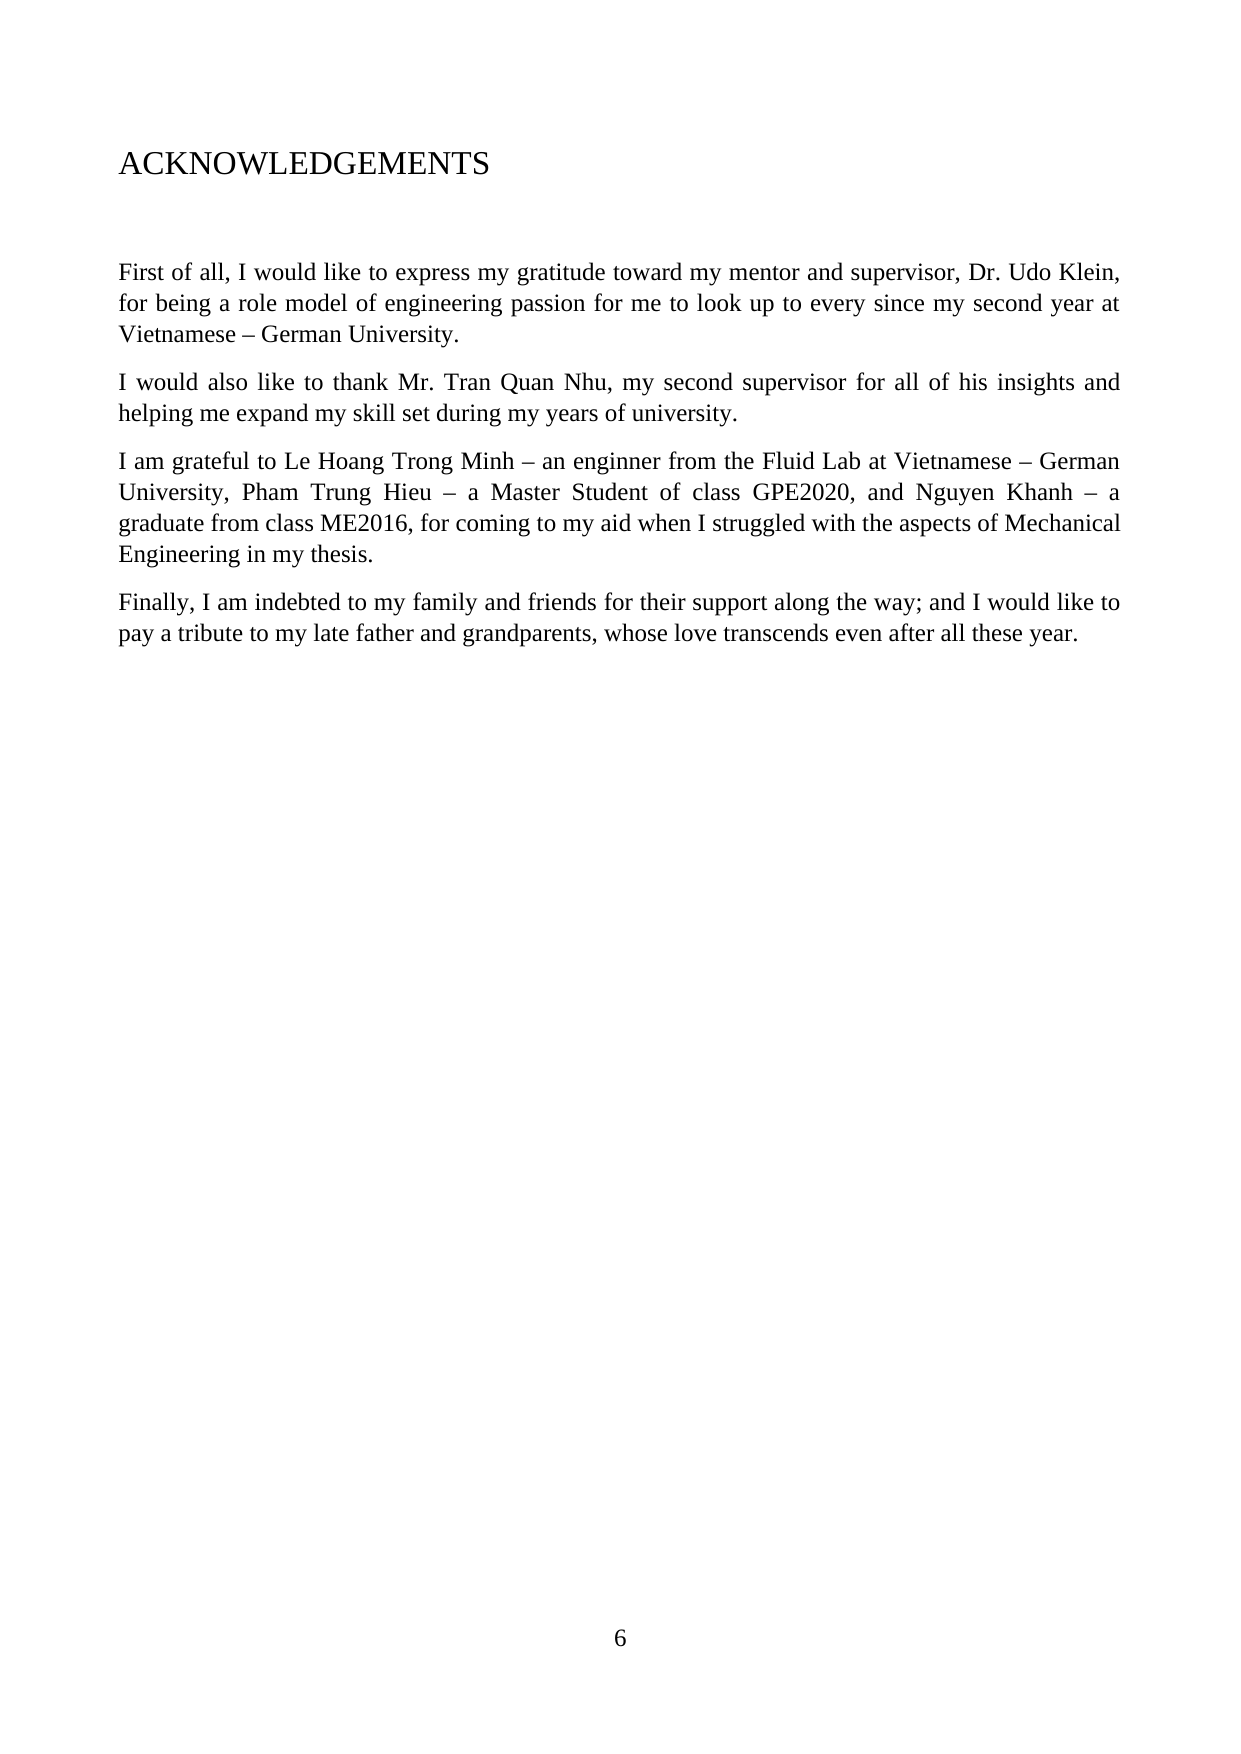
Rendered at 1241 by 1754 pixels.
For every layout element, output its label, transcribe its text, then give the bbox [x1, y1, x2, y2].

text Finally, I am indebted to my family and friends for their support along the way; and I would like to pay a tribute to my late father and grandparents, whose love transcends even after all these year. [118, 587, 1122, 646]
text I would also like to thank Mr. Tran Quan Nhu, my second supervisor for all of his insights and helping me expand my skill set during my years of university. [118, 367, 1122, 427]
text I am grateful to Le Hoang Trong Minh – an enginner from the Fluid Lab at Vietnamese – German University, Pham Trung Hieu – a Master Student of class GPE2020, and Nguyen Khanh – a graduate from class ME2016, for coming to my aid when I struggled with the aspects of Mechanical Engineering in my thesis. [118, 446, 1122, 568]
subtitle ACKNOWLEDGEMENTS [118, 143, 1122, 181]
text First of all, I would like to express my gratitude toward my mentor and supervisor, Dr. Udo Klein, for being a role model of engineering passion for me to look up to every since my second year at Vietnamese – German University. [118, 257, 1122, 348]
